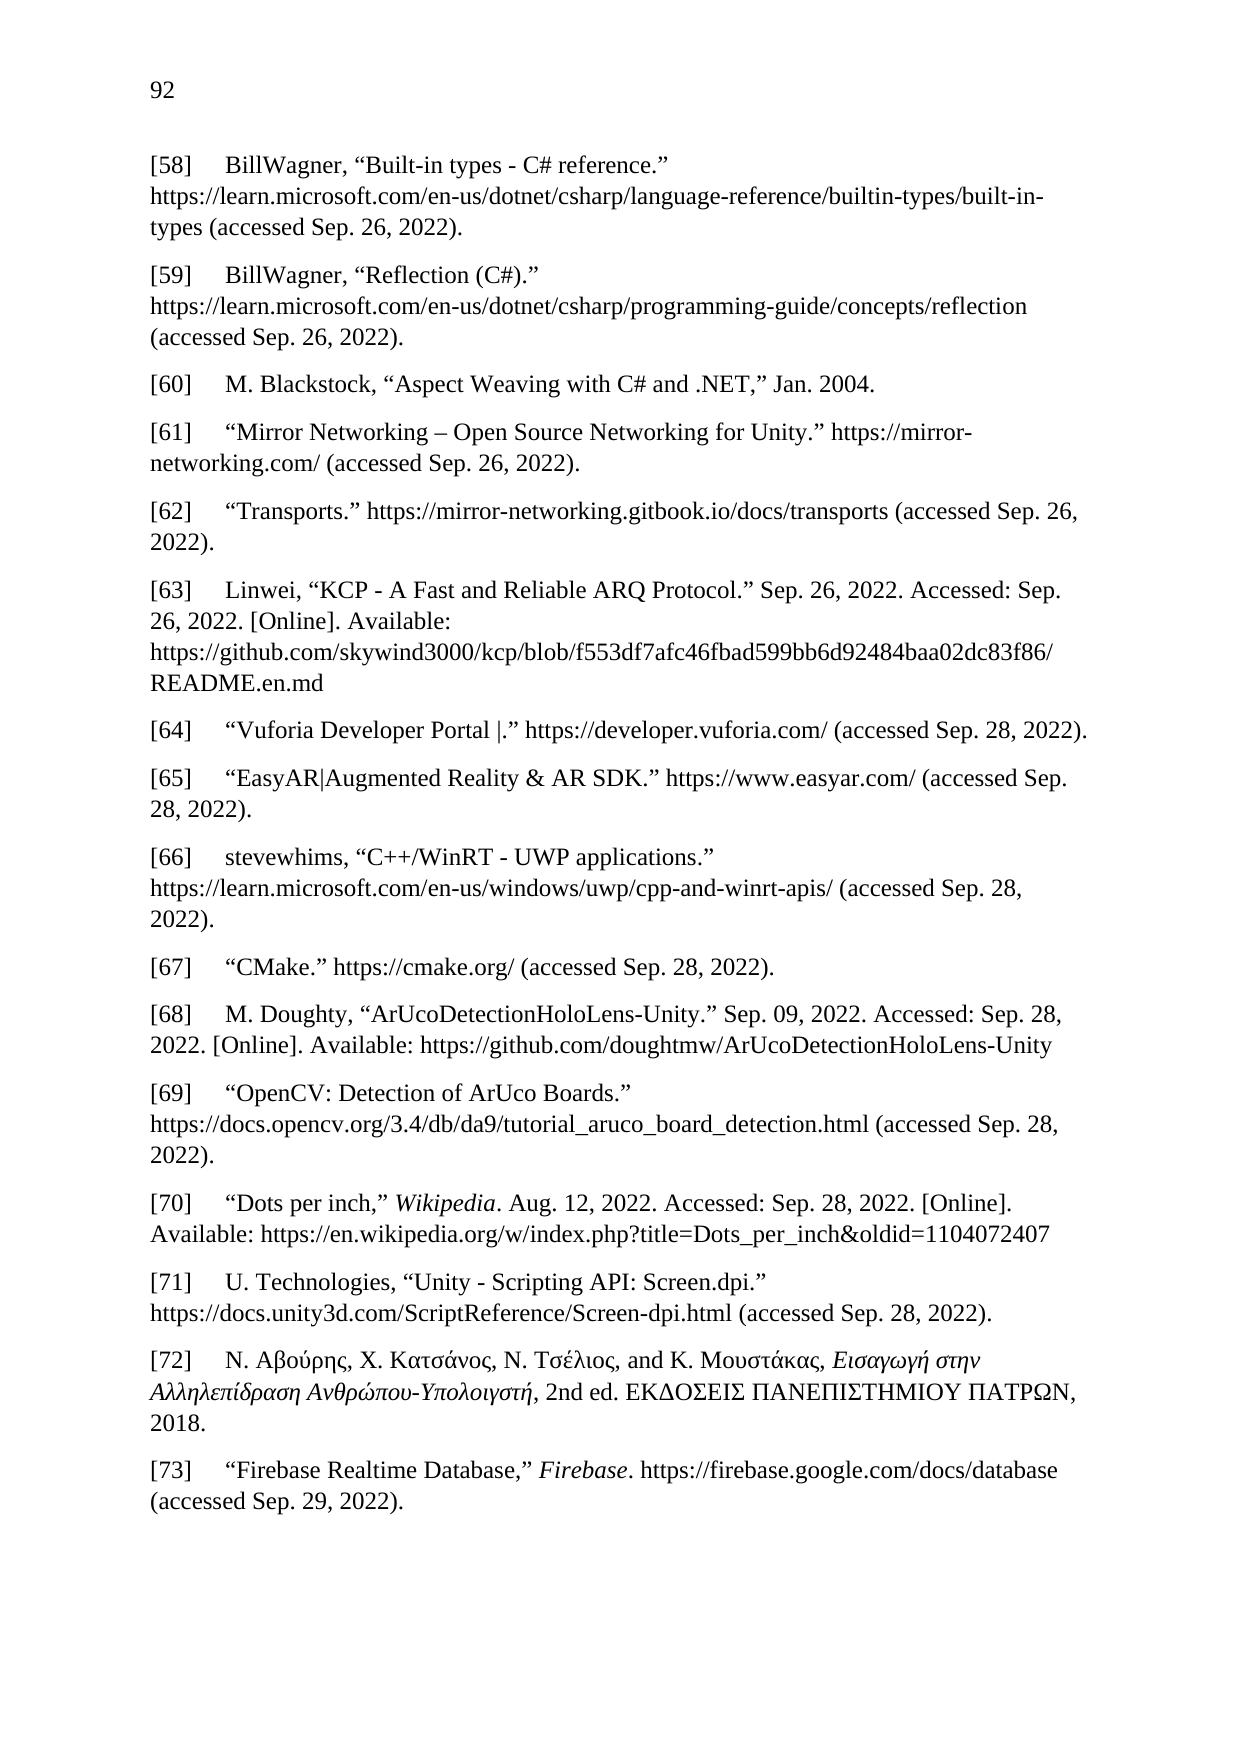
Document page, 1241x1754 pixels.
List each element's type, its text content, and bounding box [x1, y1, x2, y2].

text [70] “Dots per inch,” Wikipedia. Aug. 12, 2022. Accessed: Sep. 28, 2022. [Online]. Available: https://en.wikipedia.org/w/index.php?title=Dots_per_inch&oldid=1104072407 [150, 1188, 1090, 1248]
text [67] “CMake.” https://cmake.org/ (accessed Sep. 28, 2022). [150, 952, 1090, 981]
text [63] Linwei, “KCP - A Fast and Reliable ARQ Protocol.” Sep. 26, 2022. Accessed: Sep. 26, 2022. [Online]. Available: https://github.com/skywind3000/kcp/blob/f553df7afc46fbad599bb6d92484baa02dc83f86/README.en.md [150, 575, 1090, 697]
text [64] “Vuforia Developer Portal |.” https://developer.vuforia.com/ (accessed Sep. 28, 2022). [150, 716, 1090, 744]
text [73] “Firebase Realtime Database,” Firebase. https://firebase.google.com/docs/database (accessed Sep. 29, 2022). [150, 1455, 1090, 1515]
text [71] U. Technologies, “Unity - Scripting API: Screen.dpi.” https://docs.unity3d.com/ScriptReference/Screen-dpi.html (accessed Sep. 28, 2022). [150, 1267, 1090, 1327]
text [72] Ν. Αβούρης, Χ. Κατσάνος, Ν. Τσέλιος, and Κ. Μουστάκας, Εισαγωγή στην Αλληλεπίδραση Ανθρώπου-Υπολοιγστή, 2nd ed. ΕΚΔΟΣΕΙΣ ΠΑΝΕΠΙΣΤΗΜΙΟΥ ΠΑΤΡΩΝ, 2018. [150, 1346, 1090, 1436]
text [65] “EasyAR|Augmented Reality & AR SDK.” https://www.easyar.com/ (accessed Sep. 28, 2022). [150, 763, 1090, 823]
text [66] stevewhims, “C++/WinRT - UWP applications.” https://learn.microsoft.com/en-us/windows/uwp/cpp-and-winrt-apis/ (accessed Sep. 28, 2022). [150, 842, 1090, 933]
text [68] M. Doughty, “ArUcoDetectionHoloLens-Unity.” Sep. 09, 2022. Accessed: Sep. 28, 2022. [Online]. Available: https://github.com/doughtmw/ArUcoDetectionHoloLens-Unity [150, 999, 1090, 1059]
text [62] “Transports.” https://mirror-networking.gitbook.io/docs/transports (accessed Sep. 26, 2022). [150, 496, 1090, 556]
text [59] BillWagner, “Reflection (C#).” https://learn.microsoft.com/en-us/dotnet/csharp/programming-guide/concepts/reflection (accessed Sep. 26, 2022). [150, 260, 1090, 351]
text [61] “Mirror Networking – Open Source Networking for Unity.” https://mirror-networking.com/ (accessed Sep. 26, 2022). [150, 417, 1090, 477]
text [58] BillWagner, “Built-in types - C# reference.” https://learn.microsoft.com/en-us/dotnet/csharp/language-reference/builtin-types/built-in-types (accessed Sep. 26, 2022). [150, 150, 1090, 241]
text [60] M. Blackstock, “Aspect Weaving with C# and .NET,” Jan. 2004. [150, 369, 1090, 398]
text [69] “OpenCV: Detection of ArUco Boards.” https://docs.opencv.org/3.4/db/da9/tutorial_aruco_board_detection.html (accessed Sep. 28, 2022). [150, 1078, 1090, 1169]
